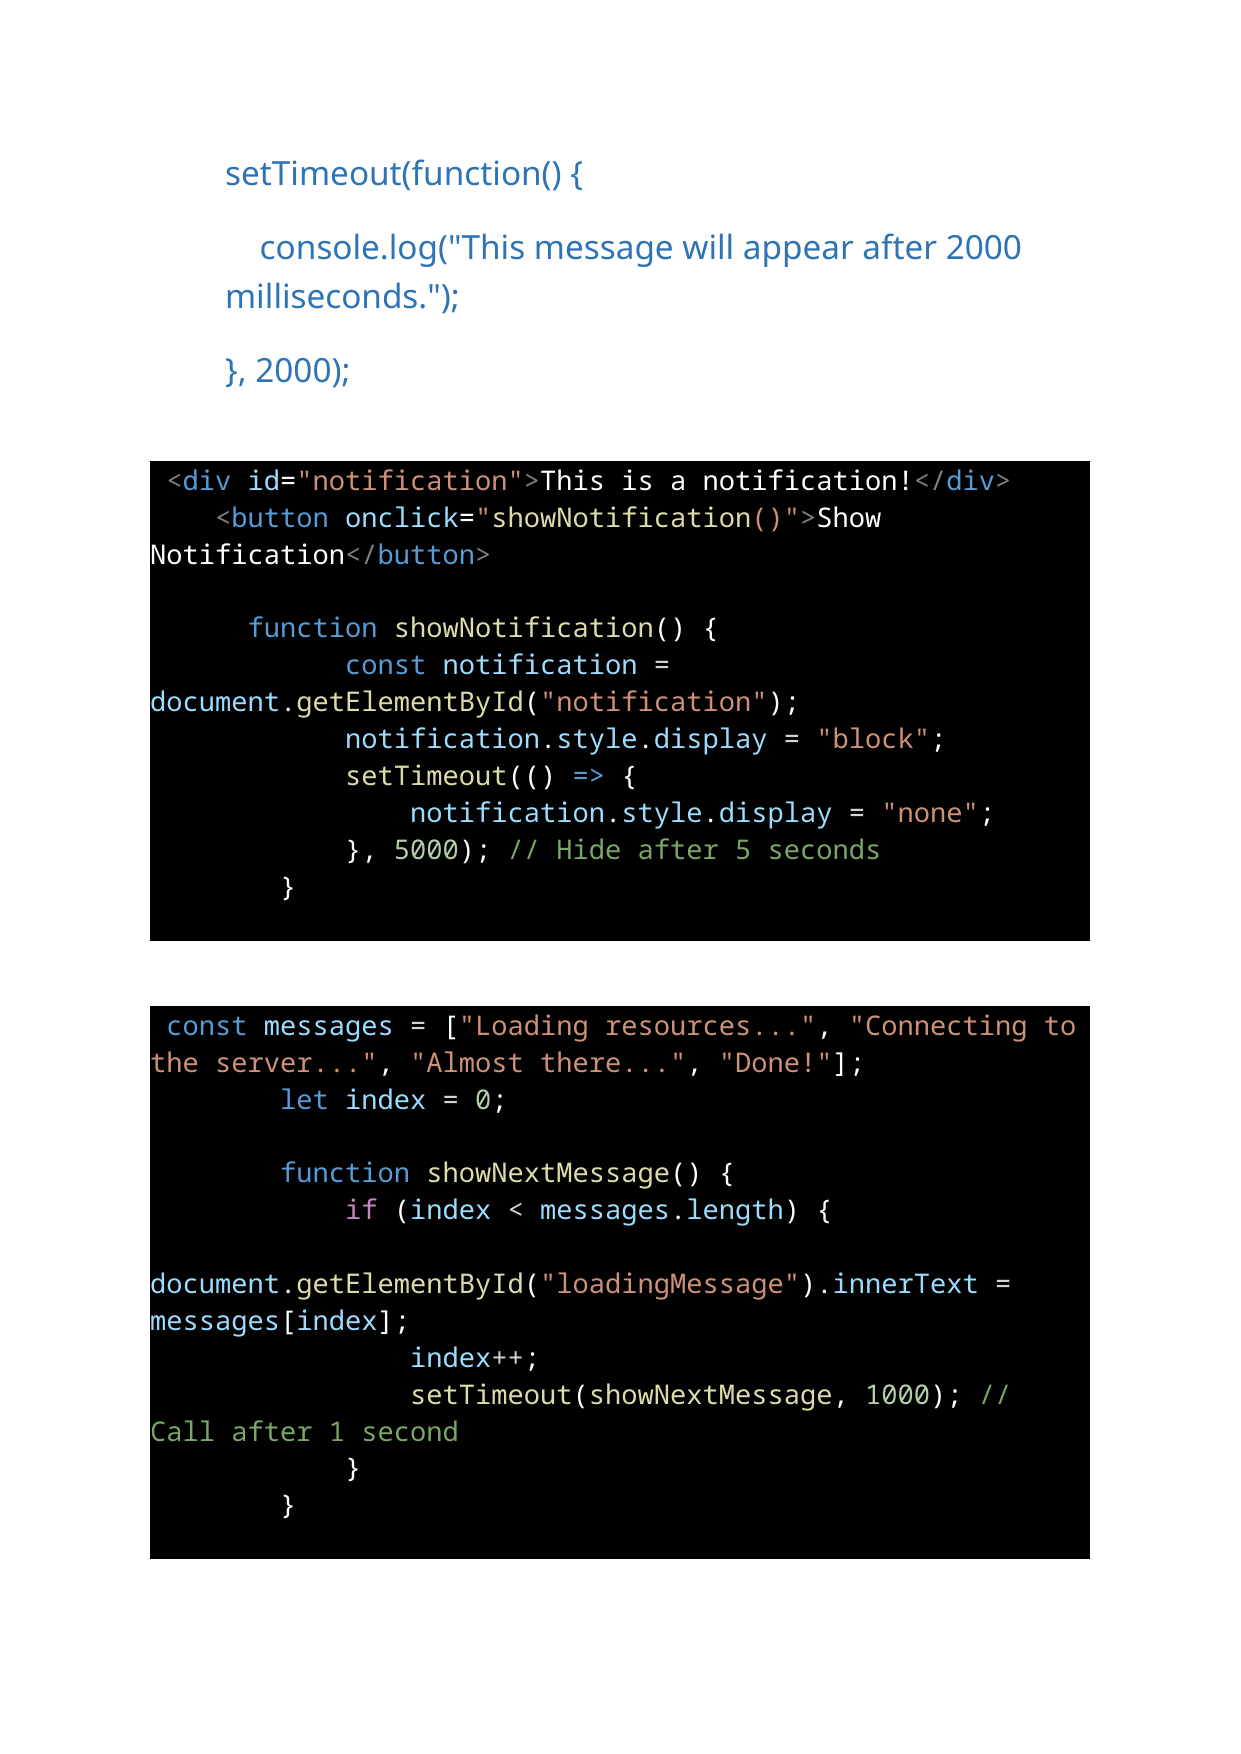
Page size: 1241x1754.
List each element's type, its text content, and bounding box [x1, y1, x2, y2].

text }, 5000); // Hide after 5 seconds [150, 830, 1090, 867]
text notification.style.display = "block"; [150, 719, 1090, 756]
text let index = 0; [150, 1080, 1090, 1117]
text document.getElementById("loadingMessage").innerText = messages[index]; [150, 1228, 1090, 1338]
subtitle setTimeout(function() { [225, 150, 1090, 195]
text index++; [150, 1338, 1090, 1375]
text const notification = document.getElementById("notification"); [150, 646, 1090, 719]
subtitle console.log("This message will appear after 2000 milliseconds."); [225, 224, 1090, 318]
text if (index < messages.length) { [150, 1191, 1090, 1228]
text const messages = ["Loading resources...", "Connecting to the server...", "Almost there...", "Done!"]; [150, 1006, 1090, 1080]
text <div id="notification">This is a notification!</div> [150, 461, 1090, 498]
subtitle }, 2000); [225, 347, 1090, 392]
text } [150, 1486, 1090, 1523]
text function showNextMessage() { [150, 1154, 1090, 1191]
text } [150, 867, 1090, 904]
text setTimeout(() => { [150, 756, 1090, 793]
text notification.style.display = "none"; [150, 793, 1090, 830]
text } [150, 1449, 1090, 1486]
text function showNotification() { [150, 609, 1090, 646]
text <button onclick="showNotification()">Show Notification</button> [150, 498, 1090, 572]
text setTimeout(showNextMessage, 1000); // Call after 1 second [150, 1375, 1090, 1449]
